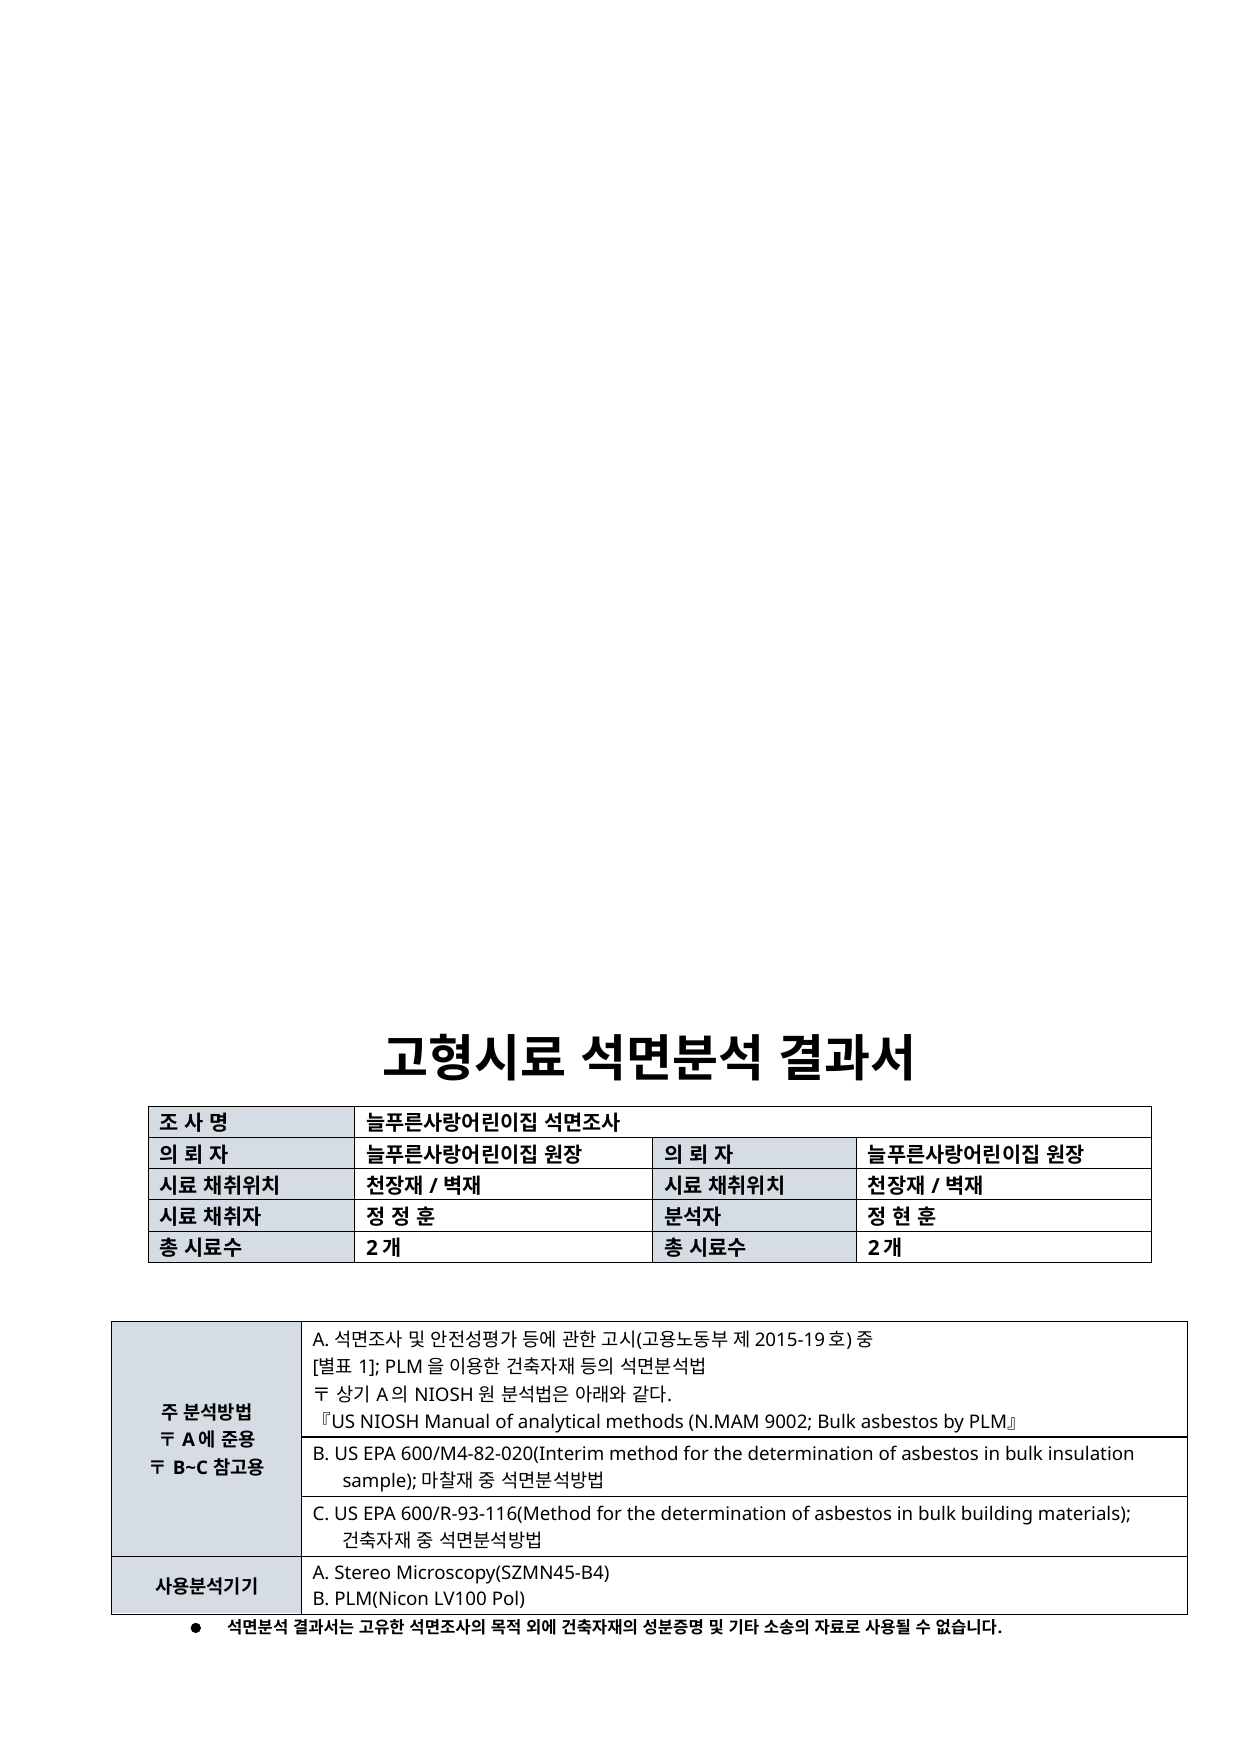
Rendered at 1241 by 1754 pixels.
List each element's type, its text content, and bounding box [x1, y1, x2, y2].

table_cell 정 정 훈 [355, 1200, 652, 1231]
table_cell 정 현 훈 [857, 1200, 1151, 1231]
table_cell B. US EPA 600/M4-82-020(Interim method for the determination of asbestos in bulk insulation sample); 마찰재 중 석면분석방법 [302, 1438, 1187, 1496]
table_cell 2개 [355, 1232, 652, 1262]
table_cell 시료 채취자 [149, 1200, 354, 1231]
table_header 조 사 명 [149, 1107, 354, 1137]
table_cell 시료 채취위치 [149, 1169, 354, 1199]
table_cell 총 시료수 [653, 1232, 856, 1262]
table_cell 늘푸른사랑어린이집 원장 [857, 1138, 1151, 1168]
table_cell 천장재 / 벽재 [857, 1169, 1151, 1199]
text 고형시료 석면분석 결과서 [148, 1019, 1152, 1091]
table_cell A. Stereo Microscopy(SZMN45-B4) B. PLM(Nicon LV100 Pol) [302, 1557, 1187, 1613]
table_cell 의 뢰 자 [653, 1138, 856, 1168]
table_cell 총 시료수 [149, 1232, 354, 1262]
table_header 늘푸른사랑어린이집 석면조사 [355, 1107, 1151, 1137]
table_cell 시료 채취위치 [653, 1169, 856, 1199]
table_cell 늘푸른사랑어린이집 원장 [355, 1138, 652, 1168]
table_cell 천장재 / 벽재 [355, 1169, 652, 1199]
table_header A. 석면조사 및 안전성평가 등에 관한 고시(고용노동부 제2015-19호) 중 [별표 1]; PLM을 이용한 건축자재 등의 석면분석법 〒 상기 A의 NIOSH 원 분석법은 아래와 같다. 『US NIOSH Manual of analytical methods (N.MAM 9002; Bulk asbestos by PLM』 [302, 1322, 1187, 1436]
list 석면분석 결과서는 고유한 석면조사의 목적 외에 건축자재의 성분증명 및 기타 소송의 자료로 사용될 수 없습니다. [189, 1615, 1152, 1639]
table_cell 의 뢰 자 [149, 1138, 354, 1168]
table_cell 2개 [857, 1232, 1151, 1262]
table_cell 분석자 [653, 1200, 856, 1231]
table_cell C. US EPA 600/R-93-116(Method for the determination of asbestos in bulk building materials); 건축자재 중 석면분석방법 [302, 1497, 1187, 1556]
table_cell 사용분석기기 [112, 1557, 301, 1613]
table_header 주 분석방법 〒 A에 준용 〒 B~C 참고용 [112, 1322, 301, 1556]
